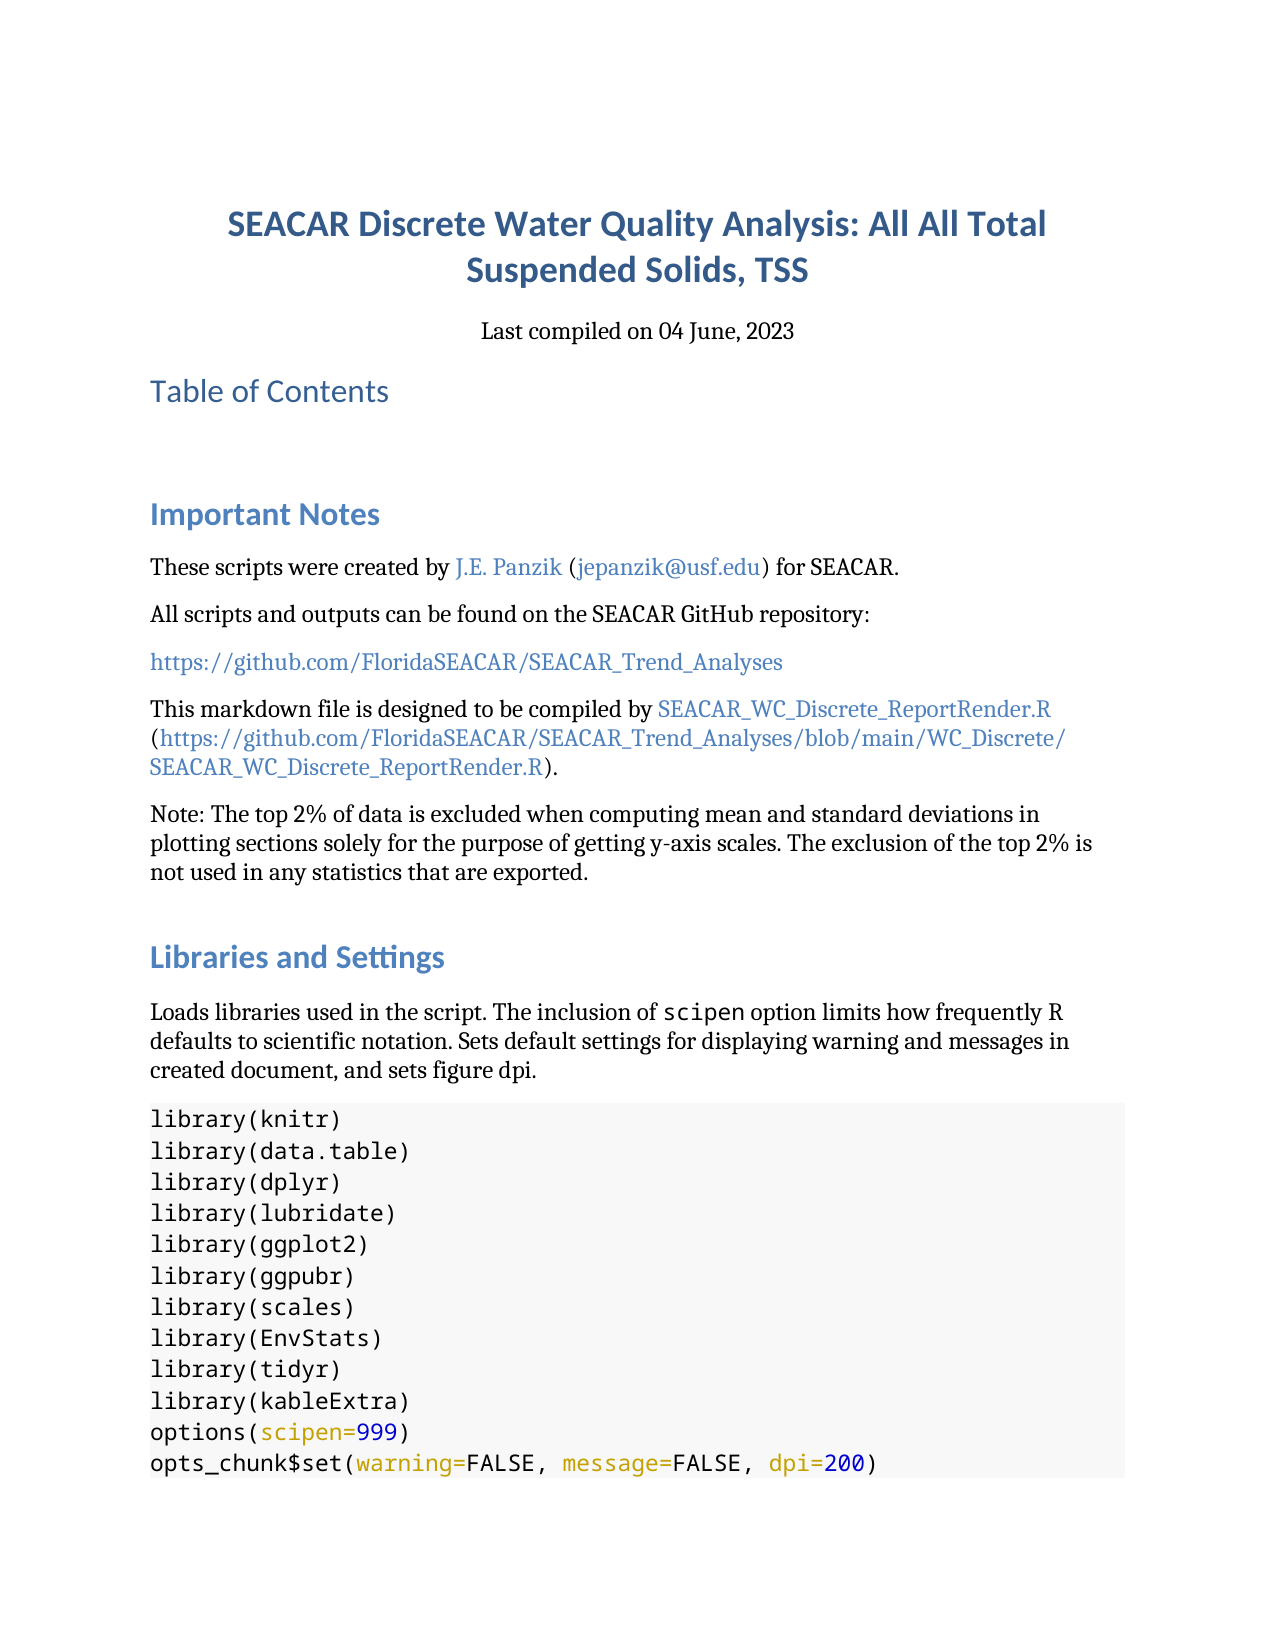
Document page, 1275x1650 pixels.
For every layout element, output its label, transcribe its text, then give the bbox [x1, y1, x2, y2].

text https://github.com/FloridaSEACAR/SEACAR_Trend_Analyses [150, 648, 1125, 676]
text Last compiled on 04 June, 2023 [150, 317, 1125, 345]
text This markdown file is designed to be compiled by SEACAR_WC_Discrete_ReportRender.R (https://github.com/FloridaSEACAR/SEACAR_Trend_Analyses/blob/main/WC_Discrete/SEACAR_WC_Discrete_ReportRender.R). [150, 695, 1125, 781]
text Loads libraries used in the script. The inclusion of scipen option limits how frequently R defaults to scientific notation. Sets default settings for displaying warning and messages in created document, and sets figure dpi. [150, 996, 1125, 1084]
title SEACAR Discrete Water Quality Analysis: All All Total Suspended Solids, TSS [150, 200, 1125, 292]
text All scripts and outputs can be found on the SEACAR GitHub repository: [150, 600, 1125, 629]
text These scripts were created by J.E. Panzik (jepanzik@usf.edu) for SEACAR. [150, 553, 1125, 581]
text Note: The top 2% of data is excluded when computing mean and standard deviations in plotting sections solely for the purpose of getting y-axis scales. The exclusion of the top 2% is not used in any statistics that are exported. [150, 800, 1125, 886]
subtitle Libraries and Settings [150, 936, 1125, 977]
subtitle Important Notes [150, 493, 1125, 534]
text library(knitr) library(data.table) library(dplyr) library(lubridate) library(ggplot2) library(ggpubr) library(scales) library(EnvStats) library(tidyr) library(kableExtra) options(scipen=999) opts_chunk$set(warning=FALSE, message=FALSE, dpi=200) [150, 1103, 1125, 1478]
